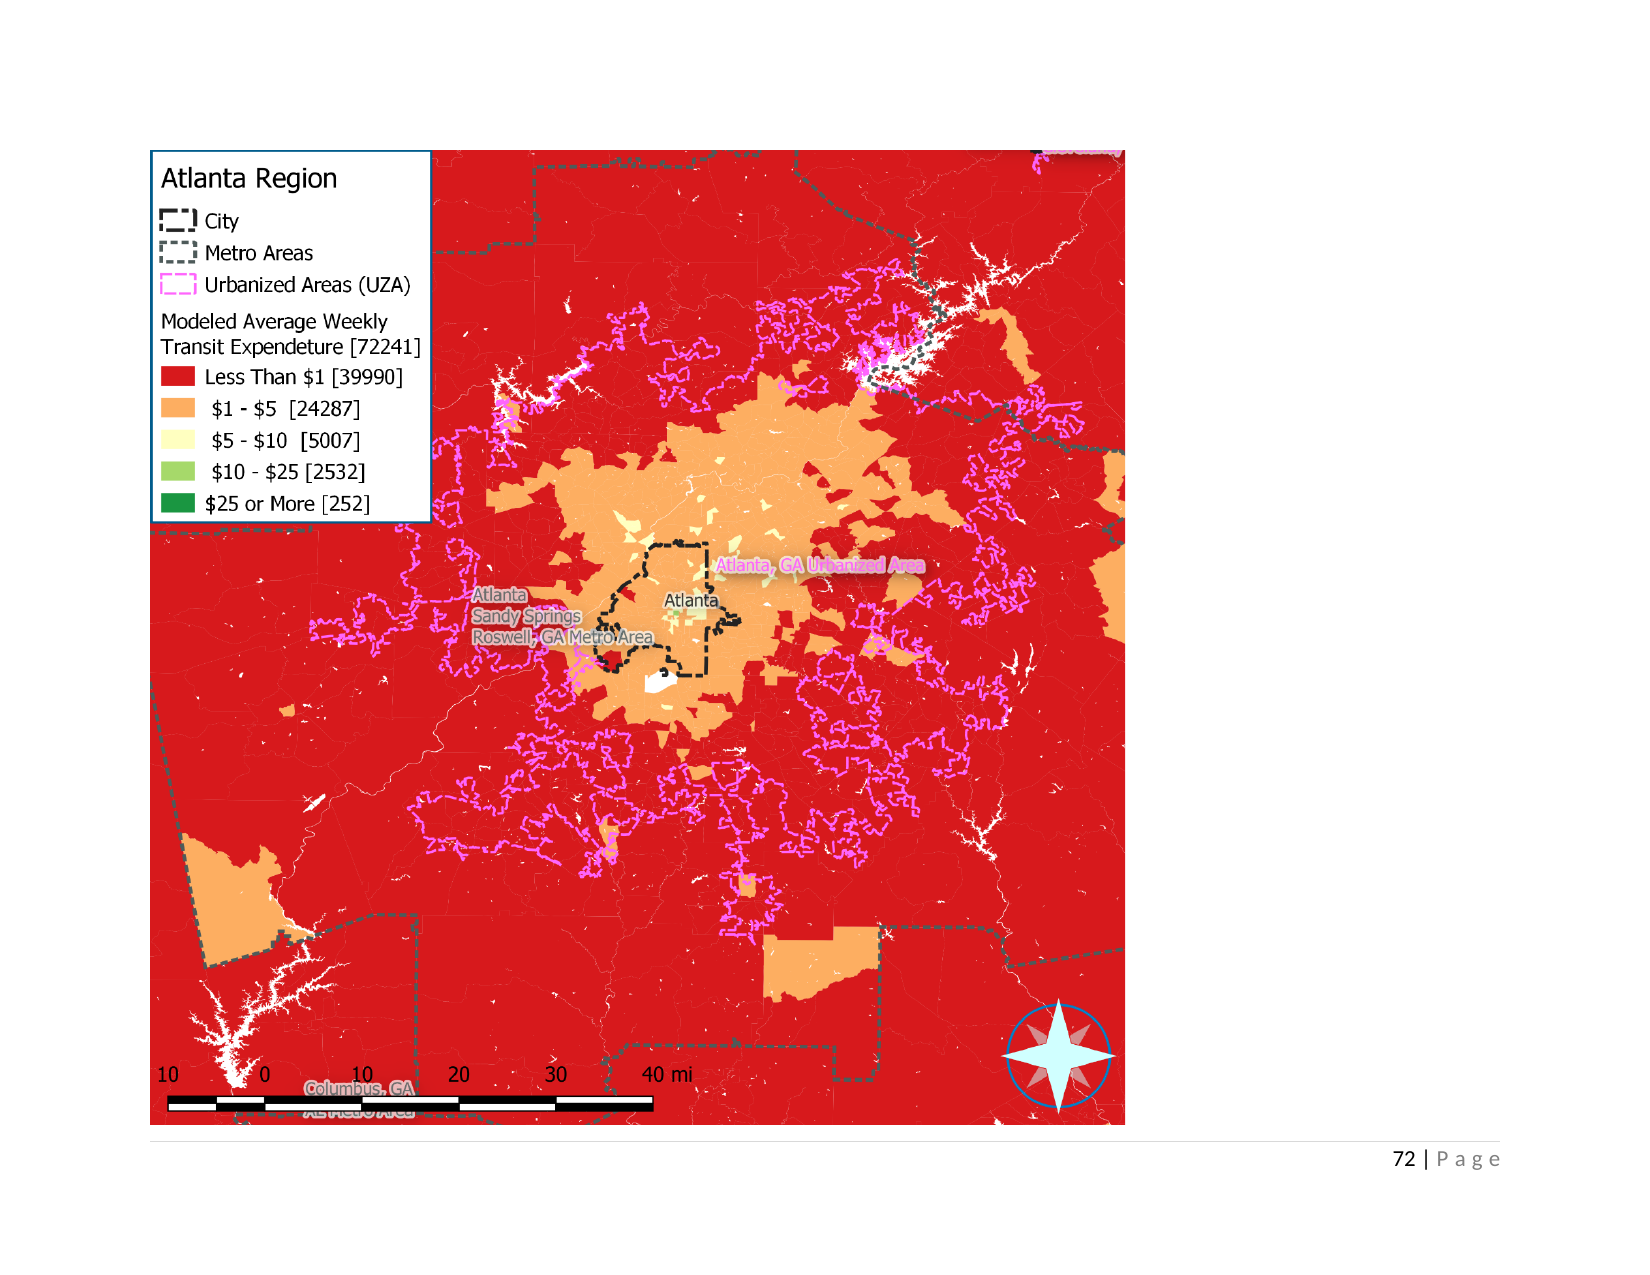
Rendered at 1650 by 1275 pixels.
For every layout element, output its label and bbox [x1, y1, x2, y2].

picture [150, 150, 1125, 1125]
picture [153, 152, 430, 521]
